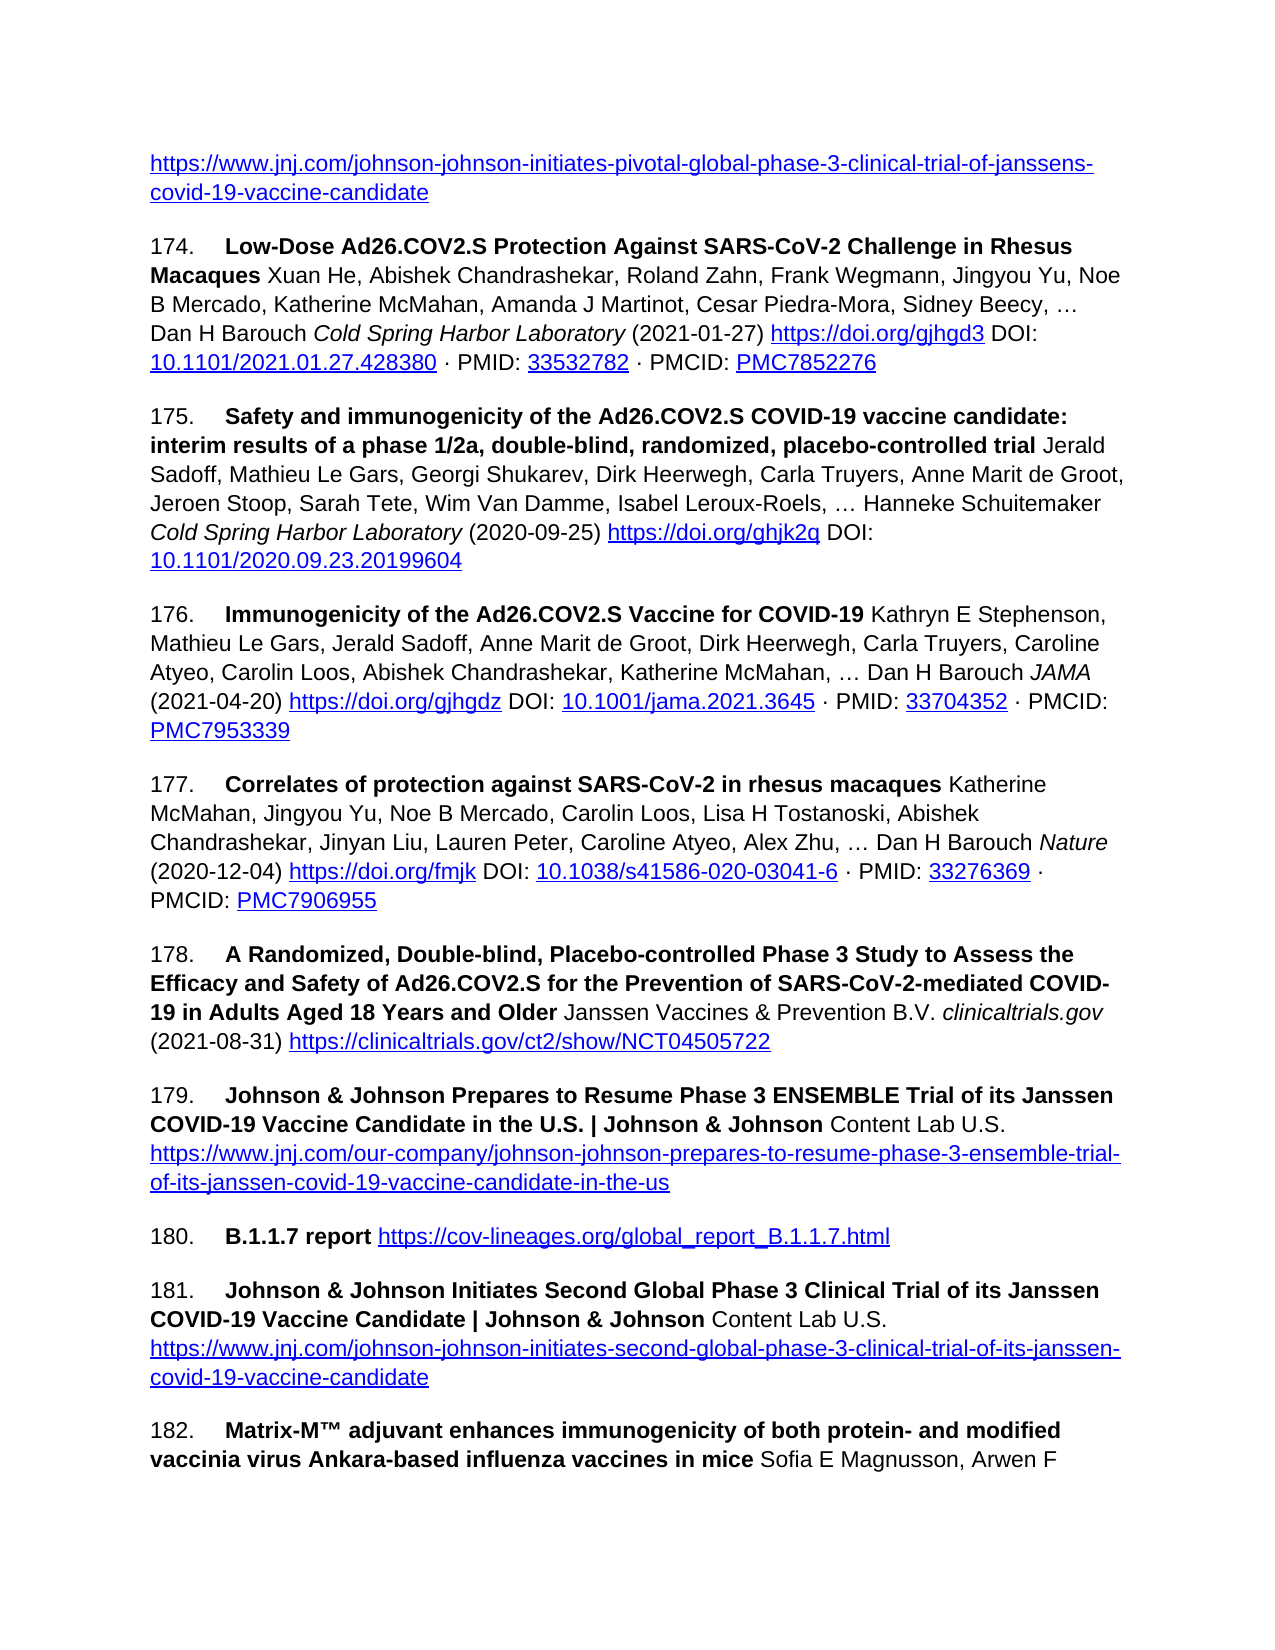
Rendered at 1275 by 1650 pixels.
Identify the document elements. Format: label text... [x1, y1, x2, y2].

text 178. A Randomized, Double-blind, Placebo-controlled Phase 3 Study to Assess the Efficacy and Safety of Ad26.COV2.S for the Prevention of SARS-CoV-2-mediated COVID-19 in Adults Aged 18 Years and Older Janssen Vaccines & Prevention B.V. clinicaltrials.gov (2021-08-31) https://clinicaltrials.gov/ct2/show/NCT04505722 [150, 941, 1125, 1054]
text 181. Johnson & Johnson Initiates Second Global Phase 3 Clinical Trial of its Janssen COVID-19 Vaccine Candidate | Johnson & Johnson Content Lab U.S. https://www.jnj.com/johnson-johnson-initiates-second-global-phase-3-clinical-trial-of-its-janssen-covid-19-vaccine-candidate [150, 1277, 1125, 1390]
text 177. Correlates of protection against SARS-CoV-2 in rhesus macaques Katherine McMahan, Jingyou Yu, Noe B Mercado, Carolin Loos, Lisa H Tostanoski, Abishek Chandrashekar, Jinyan Liu, Lauren Peter, Caroline Atyeo, Alex Zhu, … Dan H Barouch Nature (2020-12-04) https://doi.org/fmjk DOI: 10.1038/s41586-020-03041-6 · PMID: 33276369 · PMCID: PMC7906955 [150, 771, 1125, 913]
text 176. Immunogenicity of the Ad26.COV2.S Vaccine for COVID-19 Kathryn E Stephenson, Mathieu Le Gars, Jerald Sadoff, Anne Marit de Groot, Dirk Heerwegh, Carla Truyers, Caroline Atyeo, Carolin Loos, Abishek Chandrashekar, Katherine McMahan, … Dan H Barouch JAMA (2021-04-20) https://doi.org/gjhgdz DOI: 10.1001/jama.2021.3645 · PMID: 33704352 · PMCID: PMC7953339 [150, 601, 1125, 744]
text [150, 150, 1125, 205]
text 174. Low-Dose Ad26.COV2.S Protection Against SARS-CoV-2 Challenge in Rhesus Macaques Xuan He, Abishek Chandrashekar, Roland Zahn, Frank Wegmann, Jingyou Yu, Noe B Mercado, Katherine McMahan, Amanda J Martinot, Cesar Piedra-Mora, Sidney Beecy, … Dan H Barouch Cold Spring Harbor Laboratory (2021-01-27) https://doi.org/gjhgd3 DOI: 10.1101/2021.01.27.428380 · PMID: 33532782 · PMCID: PMC7852276 [150, 233, 1125, 375]
text 180. B.1.1.7 report https://cov-lineages.org/global_report_B.1.1.7.html [150, 1223, 1125, 1249]
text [150, 1417, 1125, 1473]
text 175. Safety and immunogenicity of the Ad26.COV2.S COVID-19 vaccine candidate: interim results of a phase 1/2a, double-blind, randomized, placebo-controlled trial Jerald Sadoff, Mathieu Le Gars, Georgi Shukarev, Dirk Heerwegh, Carla Truyers, Anne Marit de Groot, Jeroen Stoop, Sarah Tete, Wim Van Damme, Isabel Leroux-Roels, … Hanneke Schuitemaker Cold Spring Harbor Laboratory (2020-09-25) https://doi.org/ghjk2q DOI: 10.1101/2020.09.23.20199604 [150, 403, 1125, 574]
text 179. Johnson & Johnson Prepares to Resume Phase 3 ENSEMBLE Trial of its Janssen COVID-19 Vaccine Candidate in the U.S. | Johnson & Johnson Content Lab U.S. https://www.jnj.com/our-company/johnson-johnson-prepares-to-resume-phase-3-ensemble-trial-of-its-janssen-covid-19-vaccine-candidate-in-the-us [150, 1082, 1125, 1195]
